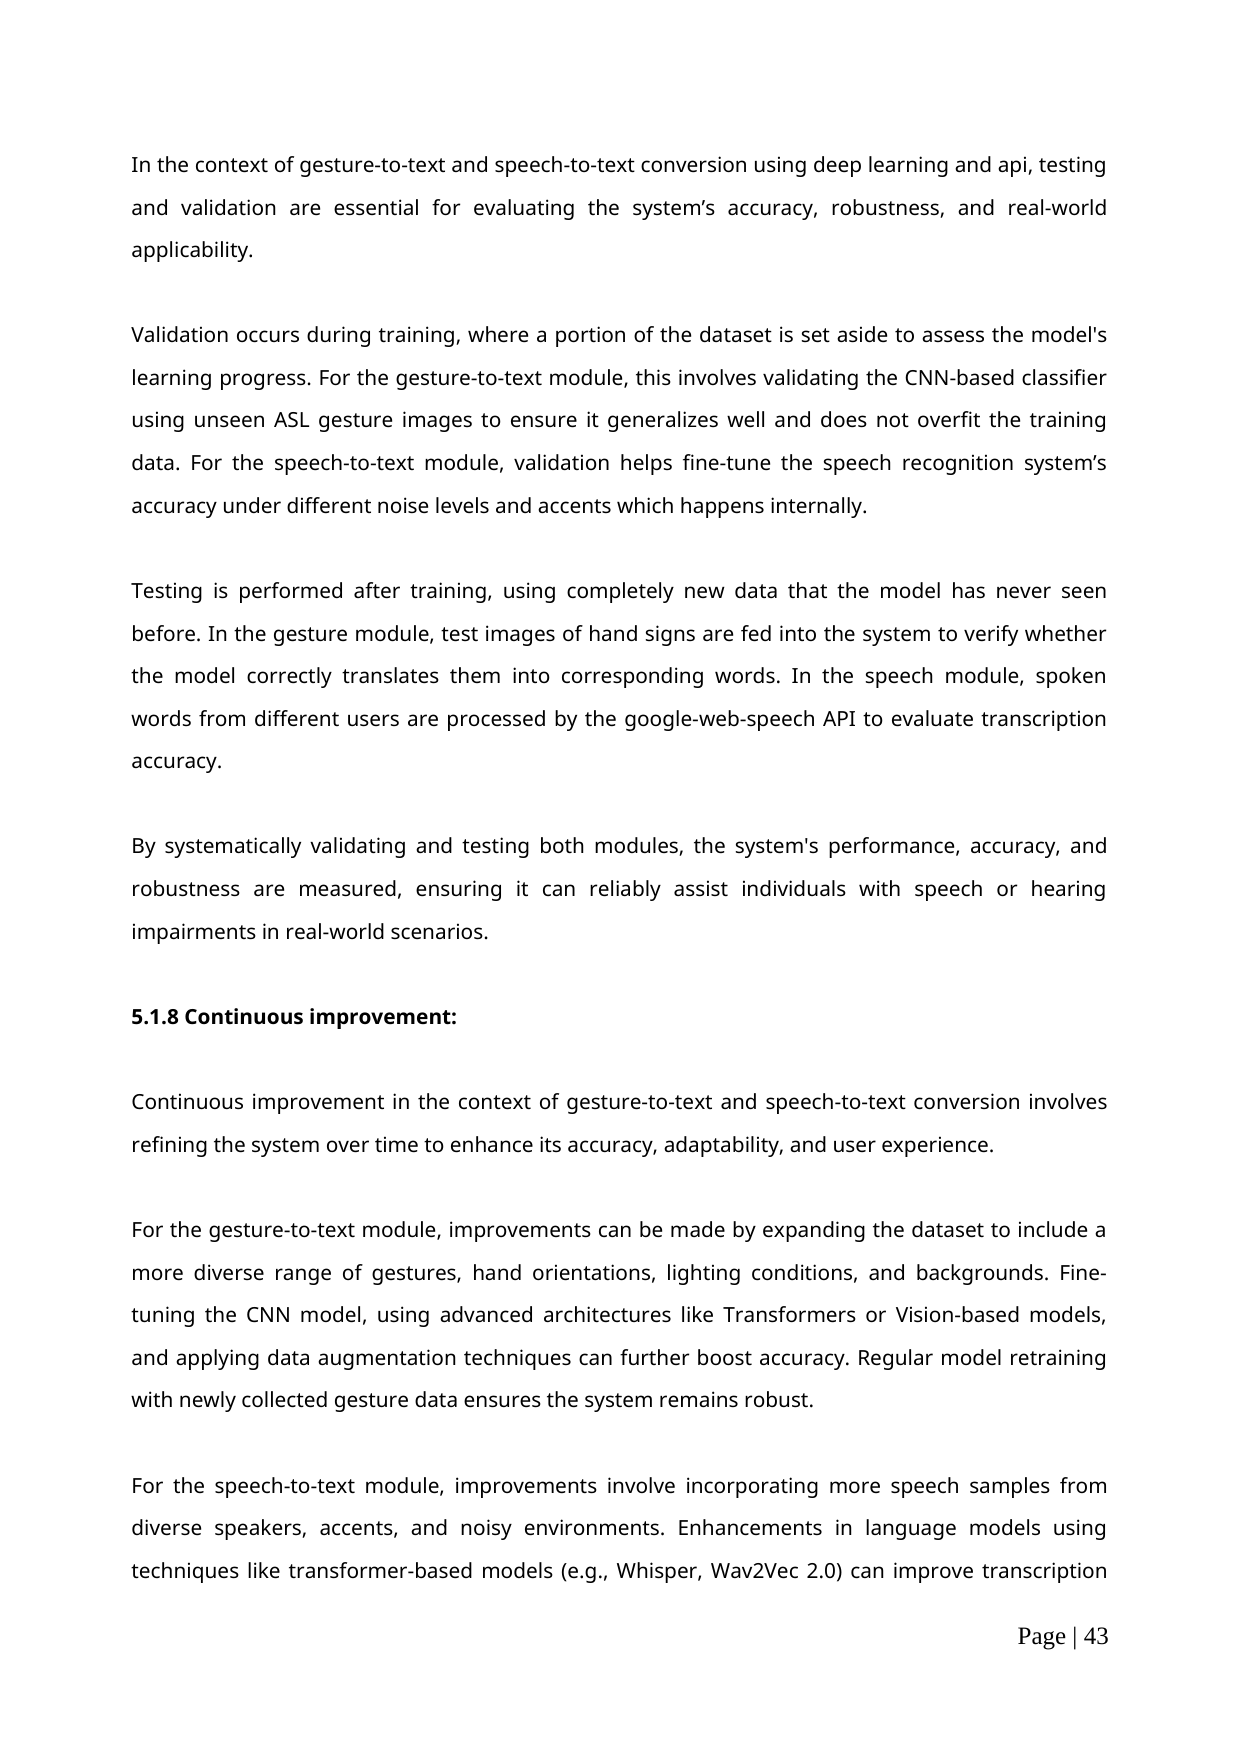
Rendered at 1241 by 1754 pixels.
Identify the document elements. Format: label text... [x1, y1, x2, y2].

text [131, 1471, 1108, 1584]
text 5.1.8 Continuous improvement: [131, 1002, 1108, 1031]
text In the context of gesture-to-text and speech-to-text conversion using deep learning and api, testing and validation are essential for evaluating the system’s accuracy, robustness, and real-world applicability. [131, 150, 1108, 264]
text Validation occurs during training, where a portion of the dataset is set aside to assess the model's learning progress. For the gesture-to-text module, this involves validating the CNN-based classifier using unseen ASL gesture images to ensure it generalizes well and does not overfit the training data. For the speech-to-text module, validation helps fine-tune the speech recognition system’s accuracy under different noise levels and accents which happens internally. [131, 320, 1108, 519]
text Testing is performed after training, using completely new data that the model has never seen before. In the gesture module, test images of hand signs are fed into the system to verify whether the model correctly translates them into corresponding words. In the speech module, spoken words from different users are processed by the google-web-speech API to evaluate transcription accuracy. [131, 576, 1108, 775]
text By systematically validating and testing both modules, the system's performance, accuracy, and robustness are measured, ensuring it can reliably assist individuals with speech or hearing impairments in real-world scenarios. [131, 832, 1108, 945]
text Continuous improvement in the context of gesture-to-text and speech-to-text conversion involves refining the system over time to enhance its accuracy, adaptability, and user experience. [131, 1087, 1108, 1158]
text For the gesture-to-text module, improvements can be made by expanding the dataset to include a more diverse range of gestures, hand orientations, lighting conditions, and backgrounds. Fine-tuning the CNN model, using advanced architectures like Transformers or Vision-based models, and applying data augmentation techniques can further boost accuracy. Regular model retraining with newly collected gesture data ensures the system remains robust. [131, 1215, 1108, 1414]
